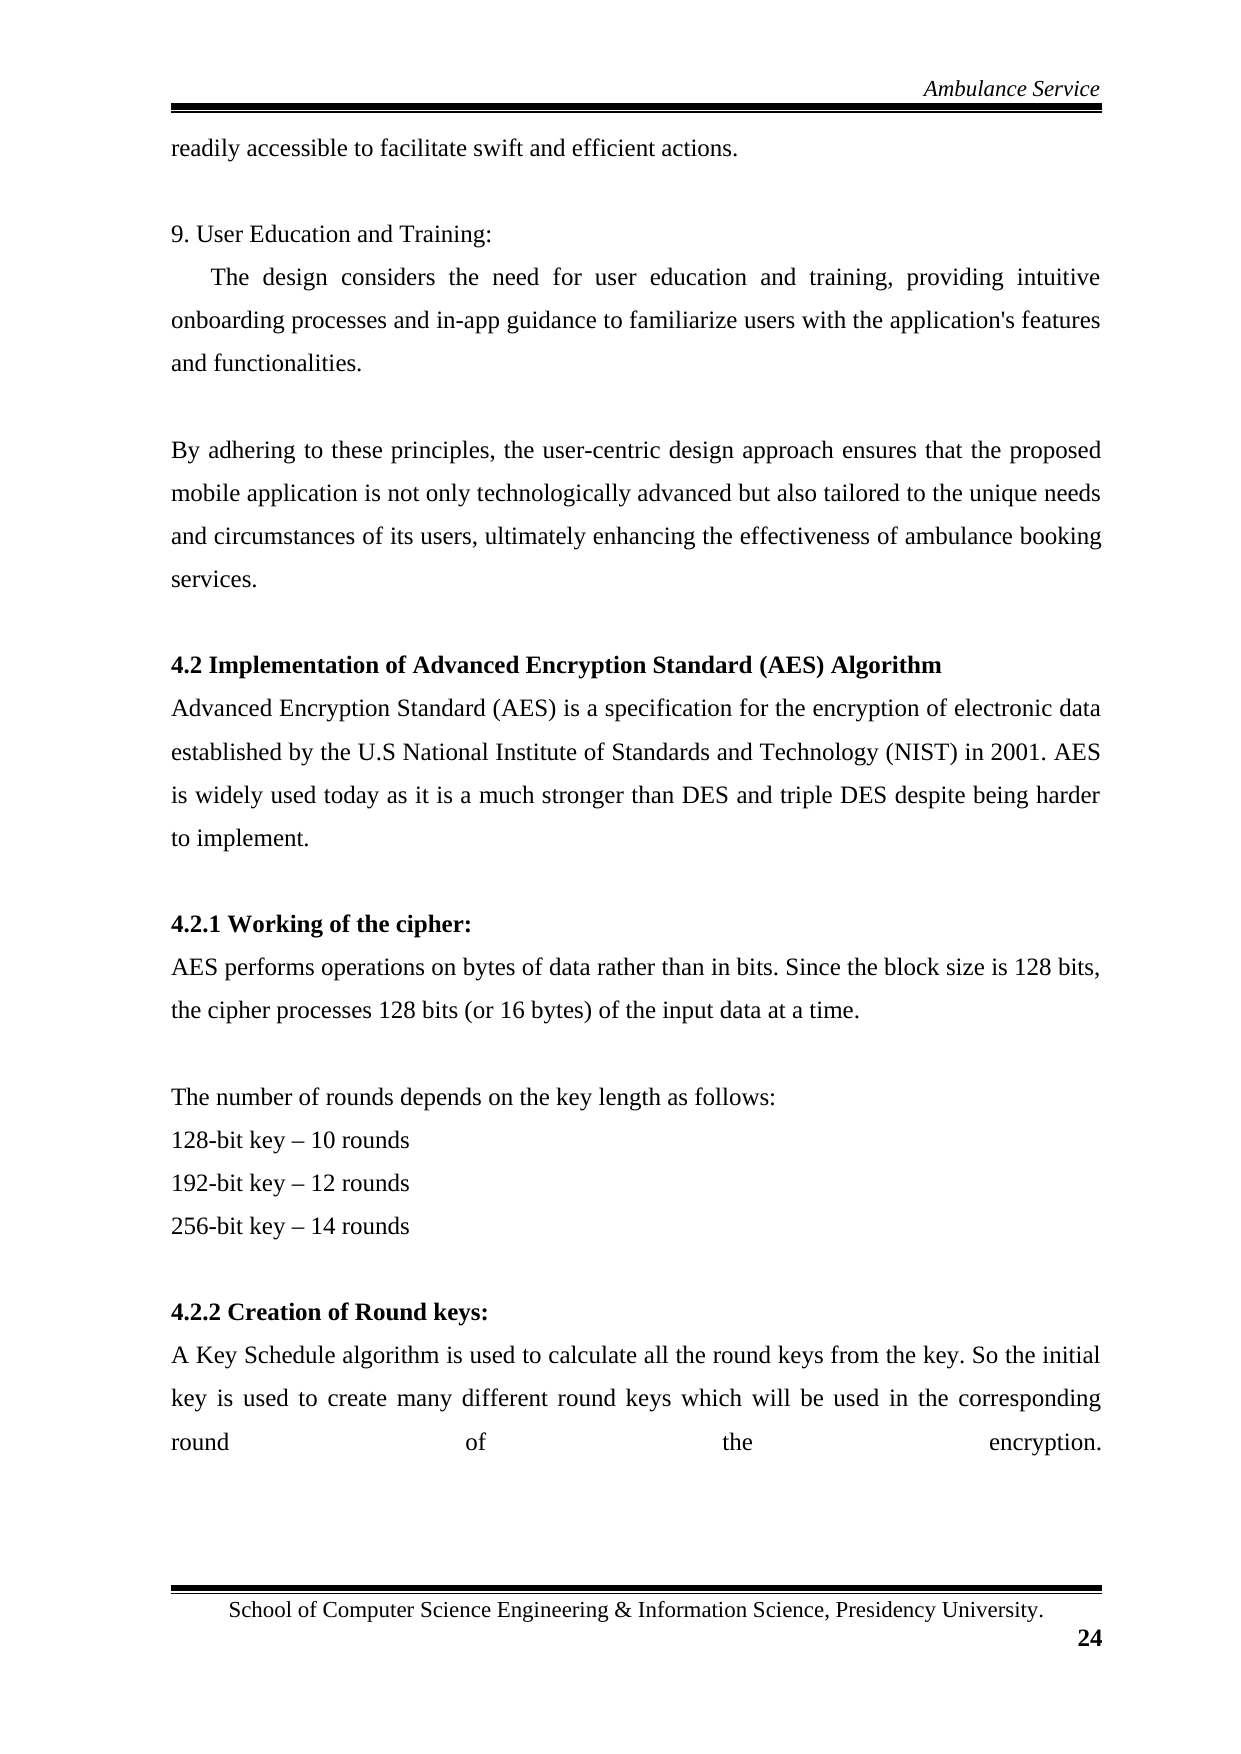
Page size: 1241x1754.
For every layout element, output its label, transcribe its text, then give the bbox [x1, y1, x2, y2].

text 192-bit key – 12 rounds [171, 1168, 1102, 1197]
text The design considers the need for user education and training, providing intuitive onboarding processes and in-app guidance to familiarize users with the application's features and functionalities. [171, 262, 1102, 377]
text 4.2.1 Working of the cipher: [171, 909, 1102, 938]
text 4.2 Implementation of Advanced Encryption Standard (AES) Algorithm [171, 650, 1102, 679]
text By adhering to these principles, the user-centric design approach ensures that the proposed mobile application is not only technologically advanced but also tailored to the unique needs and circumstances of its users, ultimately enhancing the effectiveness of ambulance booking services. [171, 435, 1102, 593]
text The number of rounds depends on the key length as follows: [171, 1082, 1102, 1110]
text AES performs operations on bytes of data rather than in bits. Since the block size is 128 bits, the cipher processes 128 bits (or 16 bytes) of the input data at a time. [171, 952, 1102, 1024]
text 4.2.2 Creation of Round keys: [171, 1297, 1102, 1326]
text 256-bit key – 14 rounds [171, 1211, 1102, 1240]
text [171, 133, 1102, 162]
text Advanced Encryption Standard (AES) is a specification for the encryption of electronic data established by the U.S National Institute of Standards and Technology (NIST) in 2001. AES is widely used today as it is a much stronger than DES and triple DES despite being harder to implement. [171, 693, 1102, 852]
text A Key Schedule algorithm is used to calculate all the round keys from the key. So the initial key is used to create many different round keys which will be used in the corresponding round of the encryption. [171, 1340, 1102, 1455]
text 128-bit key – 10 rounds [171, 1125, 1102, 1153]
text 9. User Education and Training: [171, 219, 1102, 248]
